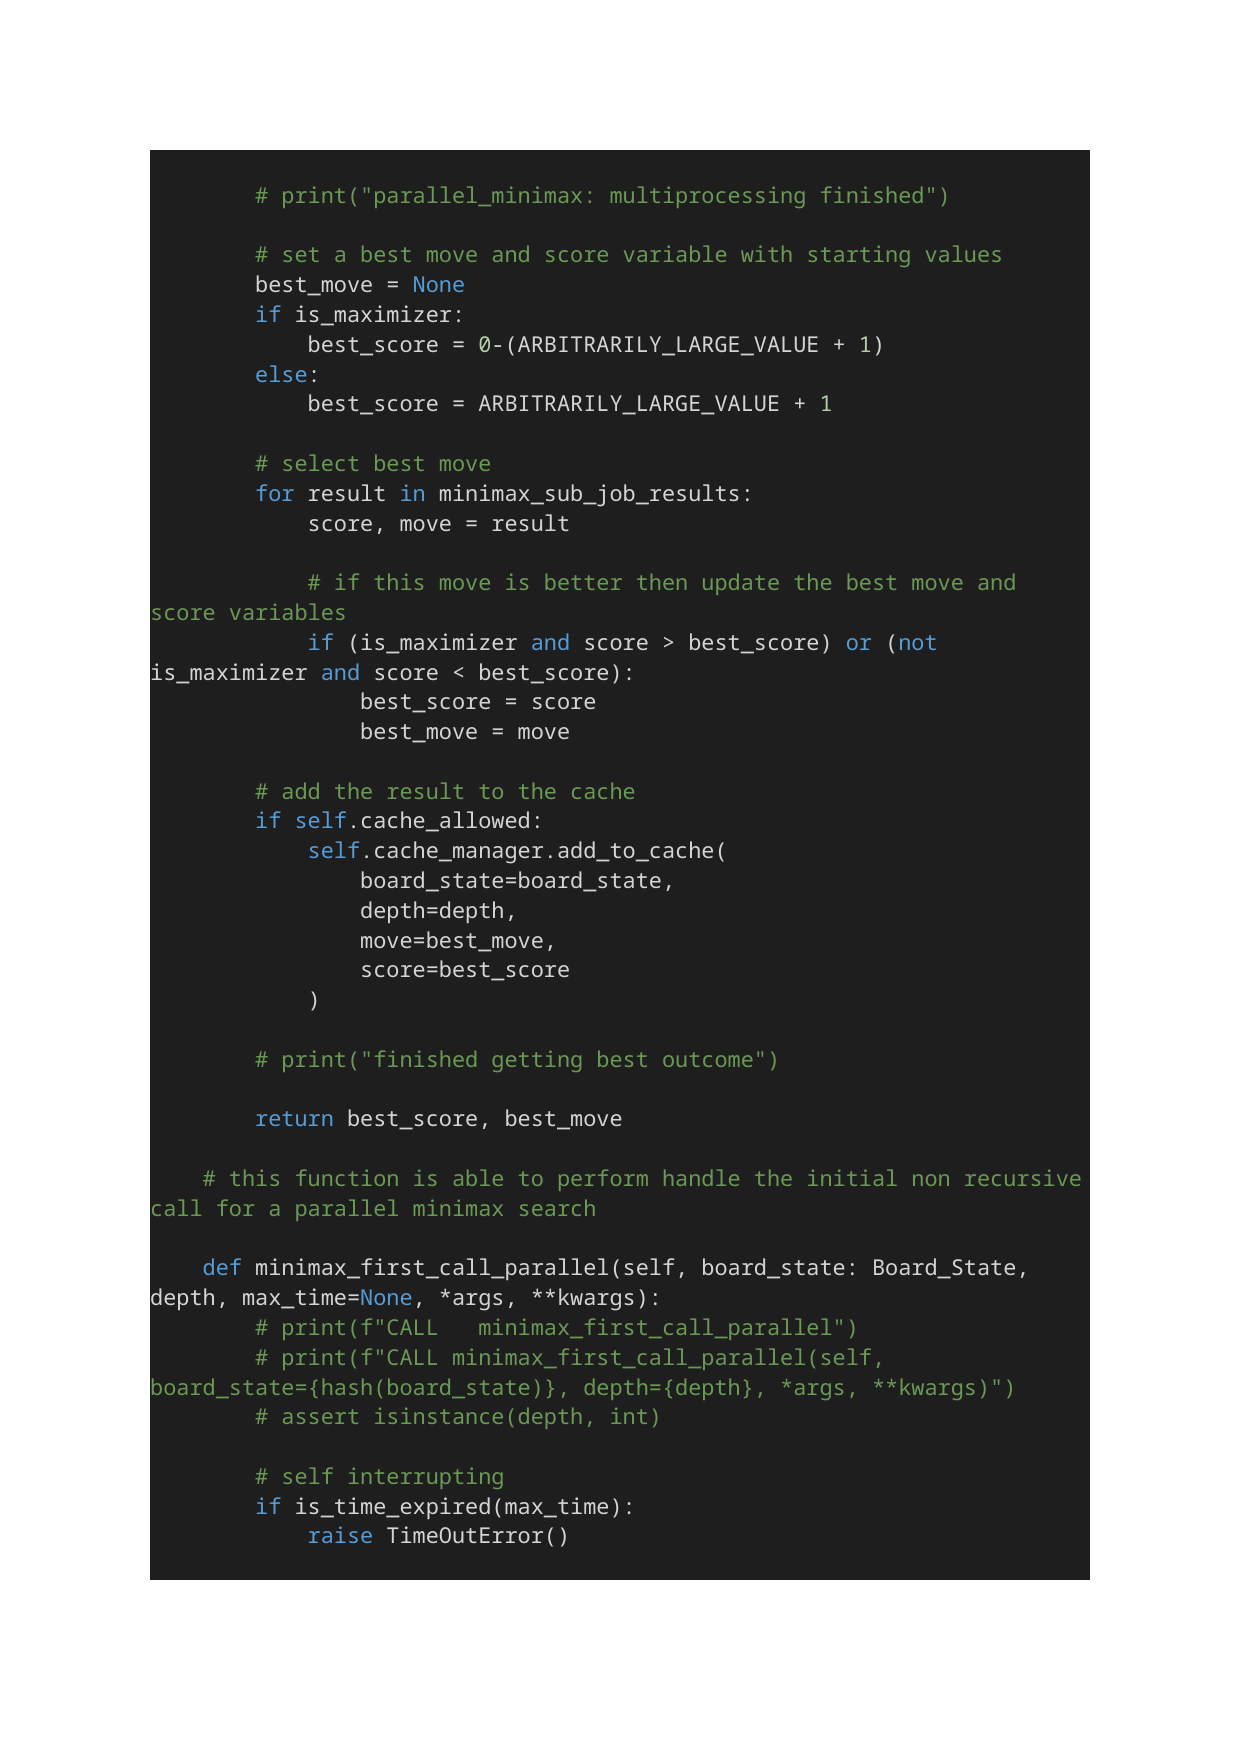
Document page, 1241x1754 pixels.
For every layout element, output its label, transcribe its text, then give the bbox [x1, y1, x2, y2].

text if self.cache_allowed: [150, 805, 1090, 835]
text board_state=board_state, [150, 865, 1090, 895]
text for result in minimax_sub_job_results: [150, 478, 1090, 507]
text if is_maximizer: [150, 299, 1090, 329]
text # print("parallel_minimax: multiprocessing finished") [150, 180, 1090, 209]
text move=best_move, [150, 924, 1090, 954]
text ) [150, 984, 1090, 1014]
text score, move = result [150, 507, 1090, 537]
text return best_score, best_move [150, 1103, 1090, 1133]
text self.cache_manager.add_to_cache( [150, 835, 1090, 865]
text def minimax_first_call_parallel(self, board_state: Board_State, depth, max_time=None, *args, **kwargs): [150, 1252, 1090, 1312]
text # print(f"CALL minimax_first_call_parallel") [150, 1312, 1090, 1342]
text # assert isinstance(depth, int) [150, 1401, 1090, 1431]
text best_score = score [150, 686, 1090, 716]
text else: [150, 358, 1090, 388]
text depth=depth, [150, 895, 1090, 924]
text best_move = move [150, 716, 1090, 746]
text raise TimeOutError() [150, 1520, 1090, 1550]
text score=best_score [150, 954, 1090, 984]
text best_score = ARBITRARILY_LARGE_VALUE + 1 [150, 388, 1090, 418]
text # set a best move and score variable with starting values [150, 239, 1090, 269]
text best_score = 0-(ARBITRARILY_LARGE_VALUE + 1) [150, 329, 1090, 358]
text if (is_maximizer and score > best_score) or (not is_maximizer and score < best_score): [150, 627, 1090, 686]
text # if this move is better then update the best move and score variables [150, 567, 1090, 627]
text # this function is able to perform handle the initial non recursive call for a parallel minimax search [150, 1163, 1090, 1222]
text # print(f"CALL minimax_first_call_parallel(self, board_state={hash(board_state)}, depth={depth}, *args, **kwargs)") [150, 1342, 1090, 1401]
text # select best move [150, 448, 1090, 478]
text # print("finished getting best outcome") [150, 1044, 1090, 1073]
text # self interrupting [150, 1461, 1090, 1491]
text best_move = None [150, 269, 1090, 299]
text # add the result to the cache [150, 776, 1090, 805]
text if is_time_expired(max_time): [150, 1491, 1090, 1520]
